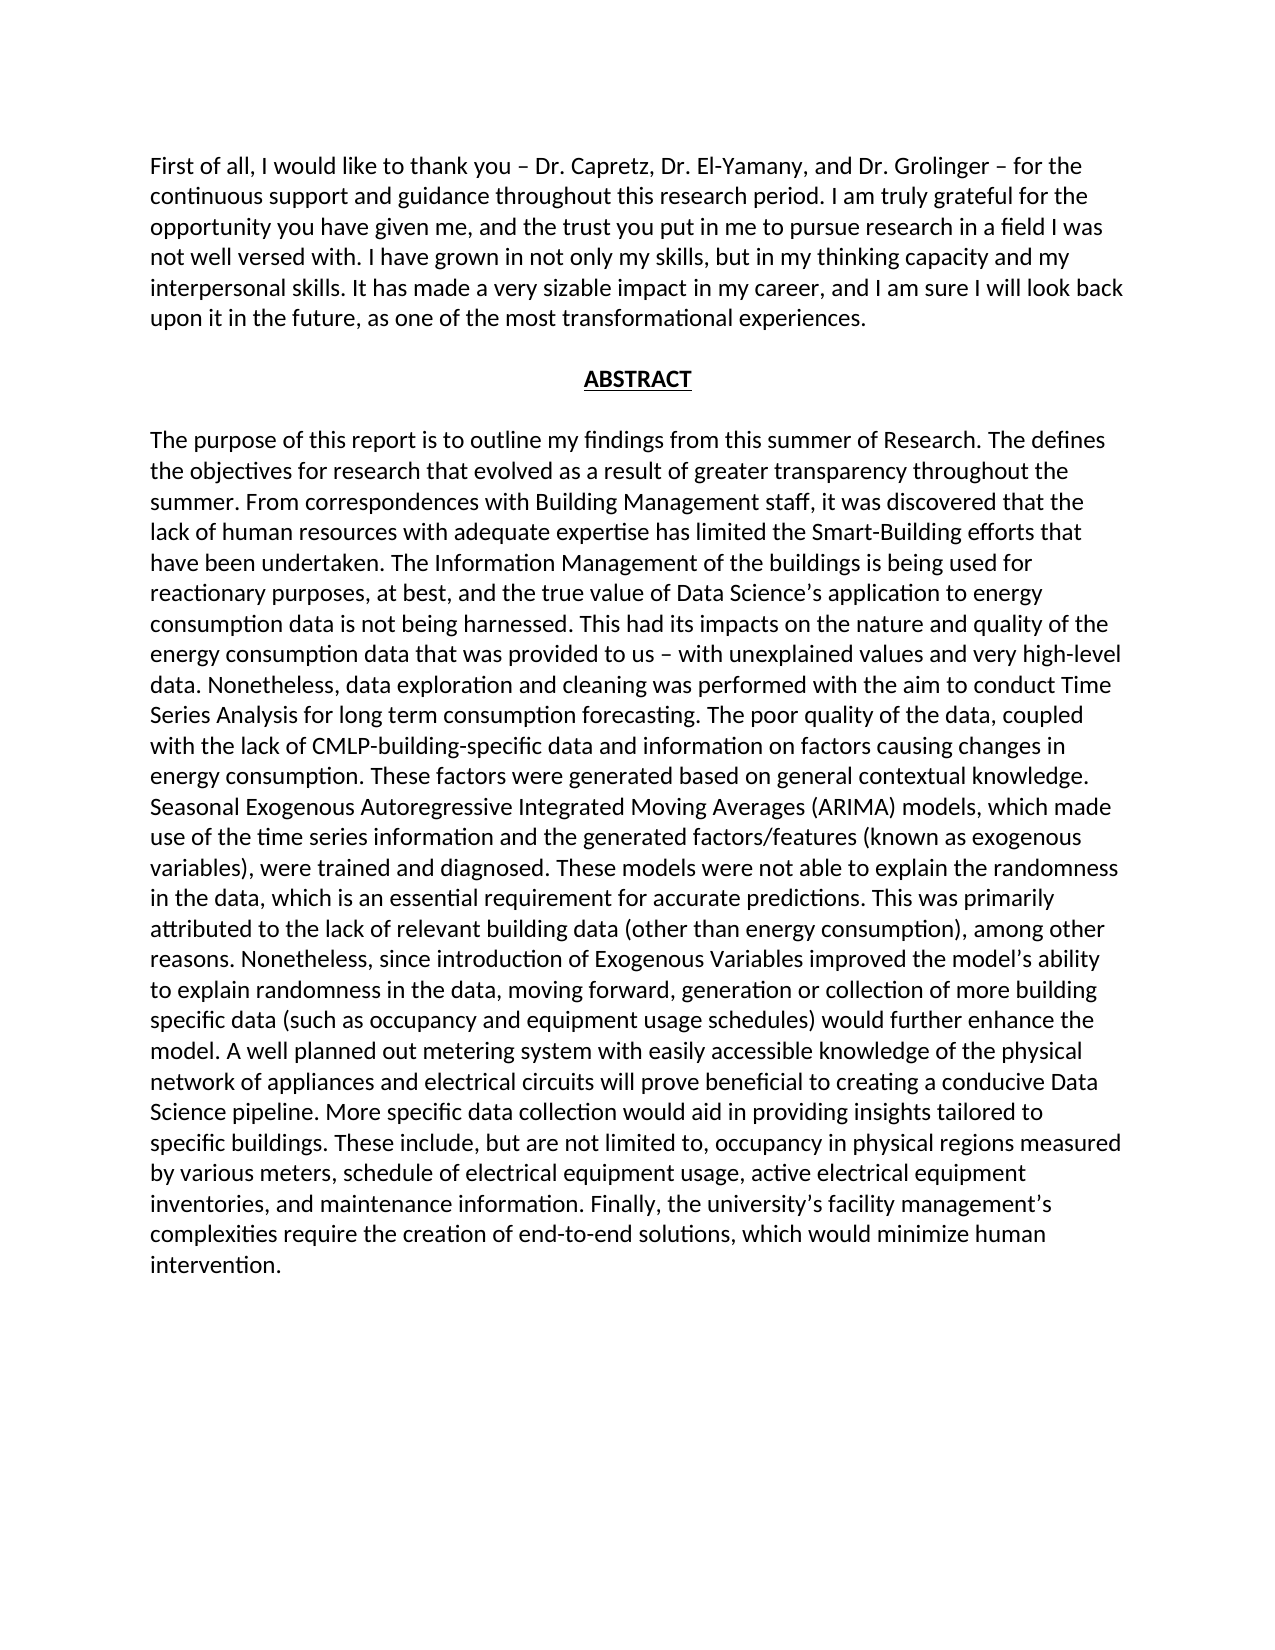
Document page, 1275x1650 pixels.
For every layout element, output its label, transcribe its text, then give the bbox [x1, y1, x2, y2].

text First of all, I would like to thank you – Dr. Capretz, Dr. El-Yamany, and Dr. Grolinger – for the continuous support and guidance throughout this research period. I am truly grateful for the opportunity you have given me, and the trust you put in me to pursue research in a field I was not well versed with. I have grown in not only my skills, but in my thinking capacity and my interpersonal skills. It has made a very sizable impact in my career, and I am sure I will look back upon it in the future, as one of the most transformational experiences. [150, 150, 1125, 333]
text The purpose of this report is to outline my findings from this summer of Research. The defines the objectives for research that evolved as a result of greater transparency throughout the summer. From correspondences with Building Management staff, it was discovered that the lack of human resources with adequate expertise has limited the Smart-Building efforts that have been undertaken. The Information Management of the buildings is being used for reactionary purposes, at best, and the true value of Data Science’s application to energy consumption data is not being harnessed. This had its impacts on the nature and quality of the energy consumption data that was provided to us – with unexplained values and very high-level data. Nonetheless, data exploration and cleaning was performed with the aim to conduct Time Series Analysis for long term consumption forecasting. The poor quality of the data, coupled with the lack of CMLP-building-specific data and information on factors causing changes in energy consumption. These factors were generated based on general contextual knowledge. Seasonal Exogenous Autoregressive Integrated Moving Averages (ARIMA) models, which made use of the time series information and the generated factors/features (known as exogenous variables), were trained and diagnosed. These models were not able to explain the randomness in the data, which is an essential requirement for accurate predictions. This was primarily attributed to the lack of relevant building data (other than energy consumption), among other reasons. Nonetheless, since introduction of Exogenous Variables improved the model’s ability to explain randomness in the data, moving forward, generation or collection of more building specific data (such as occupancy and equipment usage schedules) would further enhance the model. A well planned out metering system with easily accessible knowledge of the physical network of appliances and electrical circuits will prove beneficial to creating a conducive Data Science pipeline. More specific data collection would aid in providing insights tailored to specific buildings. These include, but are not limited to, occupancy in physical regions measured by various meters, schedule of electrical equipment usage, active electrical equipment inventories, and maintenance information. Finally, the university’s facility management’s complexities require the creation of end-to-end solutions, which would minimize human intervention. [150, 425, 1125, 1279]
text ABSTRACT [150, 364, 1125, 394]
